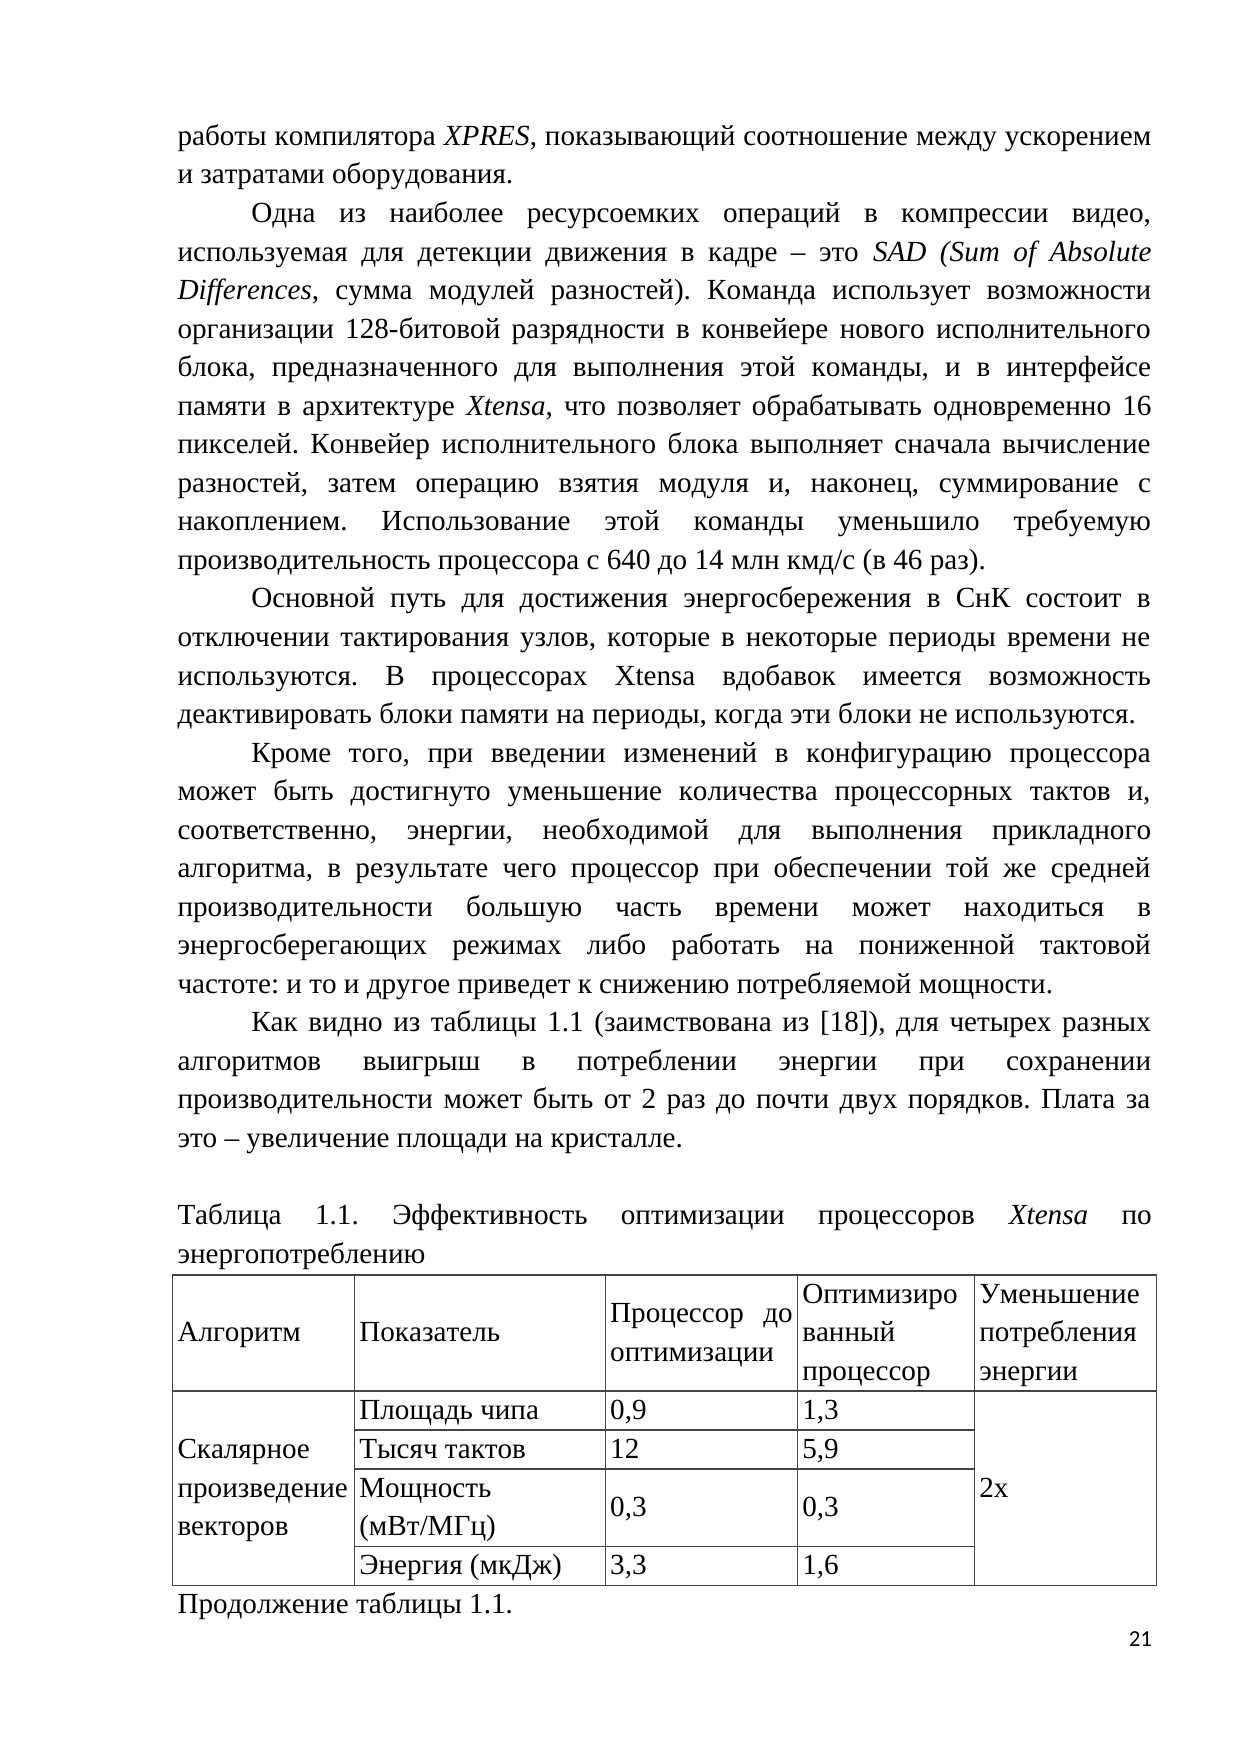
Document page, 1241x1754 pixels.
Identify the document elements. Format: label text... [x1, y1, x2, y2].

table_cell Тысяч тактов [355, 1431, 605, 1468]
text Кроме того, при введении изменений в конфигурацию процессора может быть достигнуто уменьшение количества процессорных тактов и, соответственно, энергии, необходимой для выполнения прикладного алгоритма, в результате чего процессор при обеспечении той же средней производительности большую часть времени может находиться в энергосберегающих режимах либо работать на пониженной тактовой частоте: и то и другое приведет к снижению потребляемой мощности. [177, 735, 1152, 999]
table_header Уменьшение потребления энергии [975, 1276, 1156, 1390]
text Таблица 1.1. Эффективность оптимизации процессоров Xtensa по энергопотреблению [177, 1197, 1152, 1269]
table_cell 0,9 [606, 1392, 797, 1429]
table_cell 1,6 [798, 1547, 974, 1585]
table_cell 5,9 [798, 1431, 974, 1468]
table_cell 1,3 [798, 1392, 974, 1429]
table_header Оптимизированный процессор [798, 1276, 974, 1390]
table_cell 3,3 [606, 1547, 797, 1585]
table_cell Скалярное произведение векторов [173, 1392, 354, 1585]
text Как видно из таблицы 1.1 (заимствована из [18]), для четырех разных алгоритмов выигрыш в потреблении энергии при сохранении производительности может быть от 2 раз до почти двух порядков. Плата за это – увеличение площади на кристалле. [177, 1004, 1152, 1154]
table_cell Мощность (мВт/МГц) [355, 1470, 605, 1546]
text Одна из наиболее ресурсоемких операций в компрессии видео, используемая для детекции движения в кадре – это SAD (Sum of Absolute Differences, сумма модулей разностей). Команда использует возможности организации 128-битовой разрядности в конвейере нового исполнительного блока, предназначенного для выполнения этой команды, и в интерфейсе памяти в архитектуре Xtensa, что позволяет обрабатывать одновременно 16 пикселей. Конвейер исполнительного блока выполняет сначала вычисление разностей, затем операцию взятия модуля и, наконец, суммирование с накоплением. Использование этой команды уменьшило требуемую производительность процессора с 640 до 14 млн кмд/с (в 46 раз). [177, 195, 1152, 576]
table_cell 2х [975, 1392, 1156, 1585]
table_cell Площадь чипа [355, 1392, 605, 1429]
table_header Показатель [355, 1276, 605, 1390]
table_header Алгоритм [173, 1276, 354, 1390]
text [177, 118, 1152, 190]
table_cell 0,3 [798, 1470, 974, 1546]
table_header Процессор до оптимизации [606, 1276, 797, 1390]
table_cell 0,3 [606, 1470, 797, 1546]
text Продолжение таблицы 1.1. [177, 1586, 1152, 1620]
table_cell 12 [606, 1431, 797, 1468]
text Основной путь для достижения энергосбережения в СнК состоит в отключении тактирования узлов, которые в некоторые периоды времени не используются. В процессорах Xtensa вдобавок имеется возможность деактивировать блоки памяти на периоды, когда эти блоки не используются. [177, 581, 1152, 730]
table_cell Энергия (мкДж) [355, 1547, 605, 1585]
